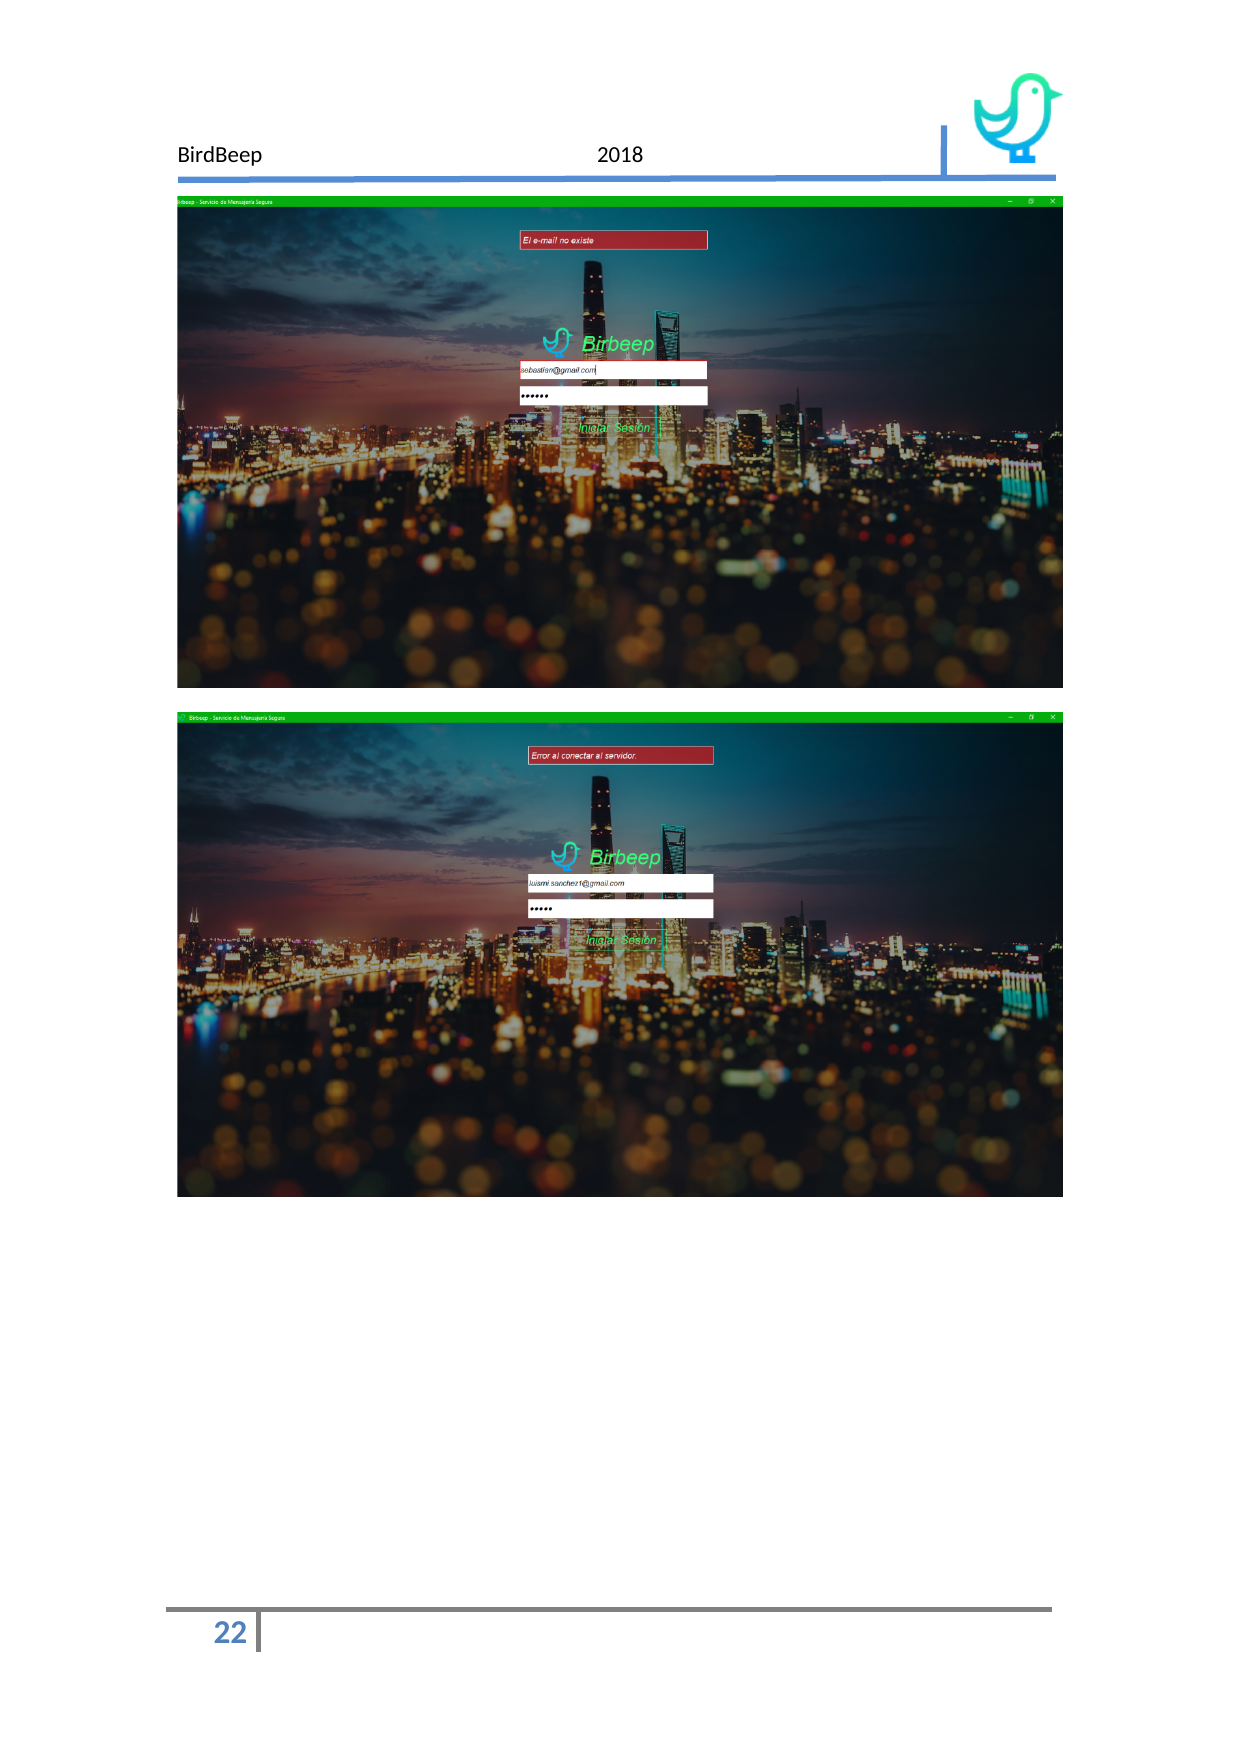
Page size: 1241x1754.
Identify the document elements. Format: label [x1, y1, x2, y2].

picture [177, 196, 1063, 688]
picture [974, 73, 1063, 163]
picture [177, 712, 1063, 1197]
